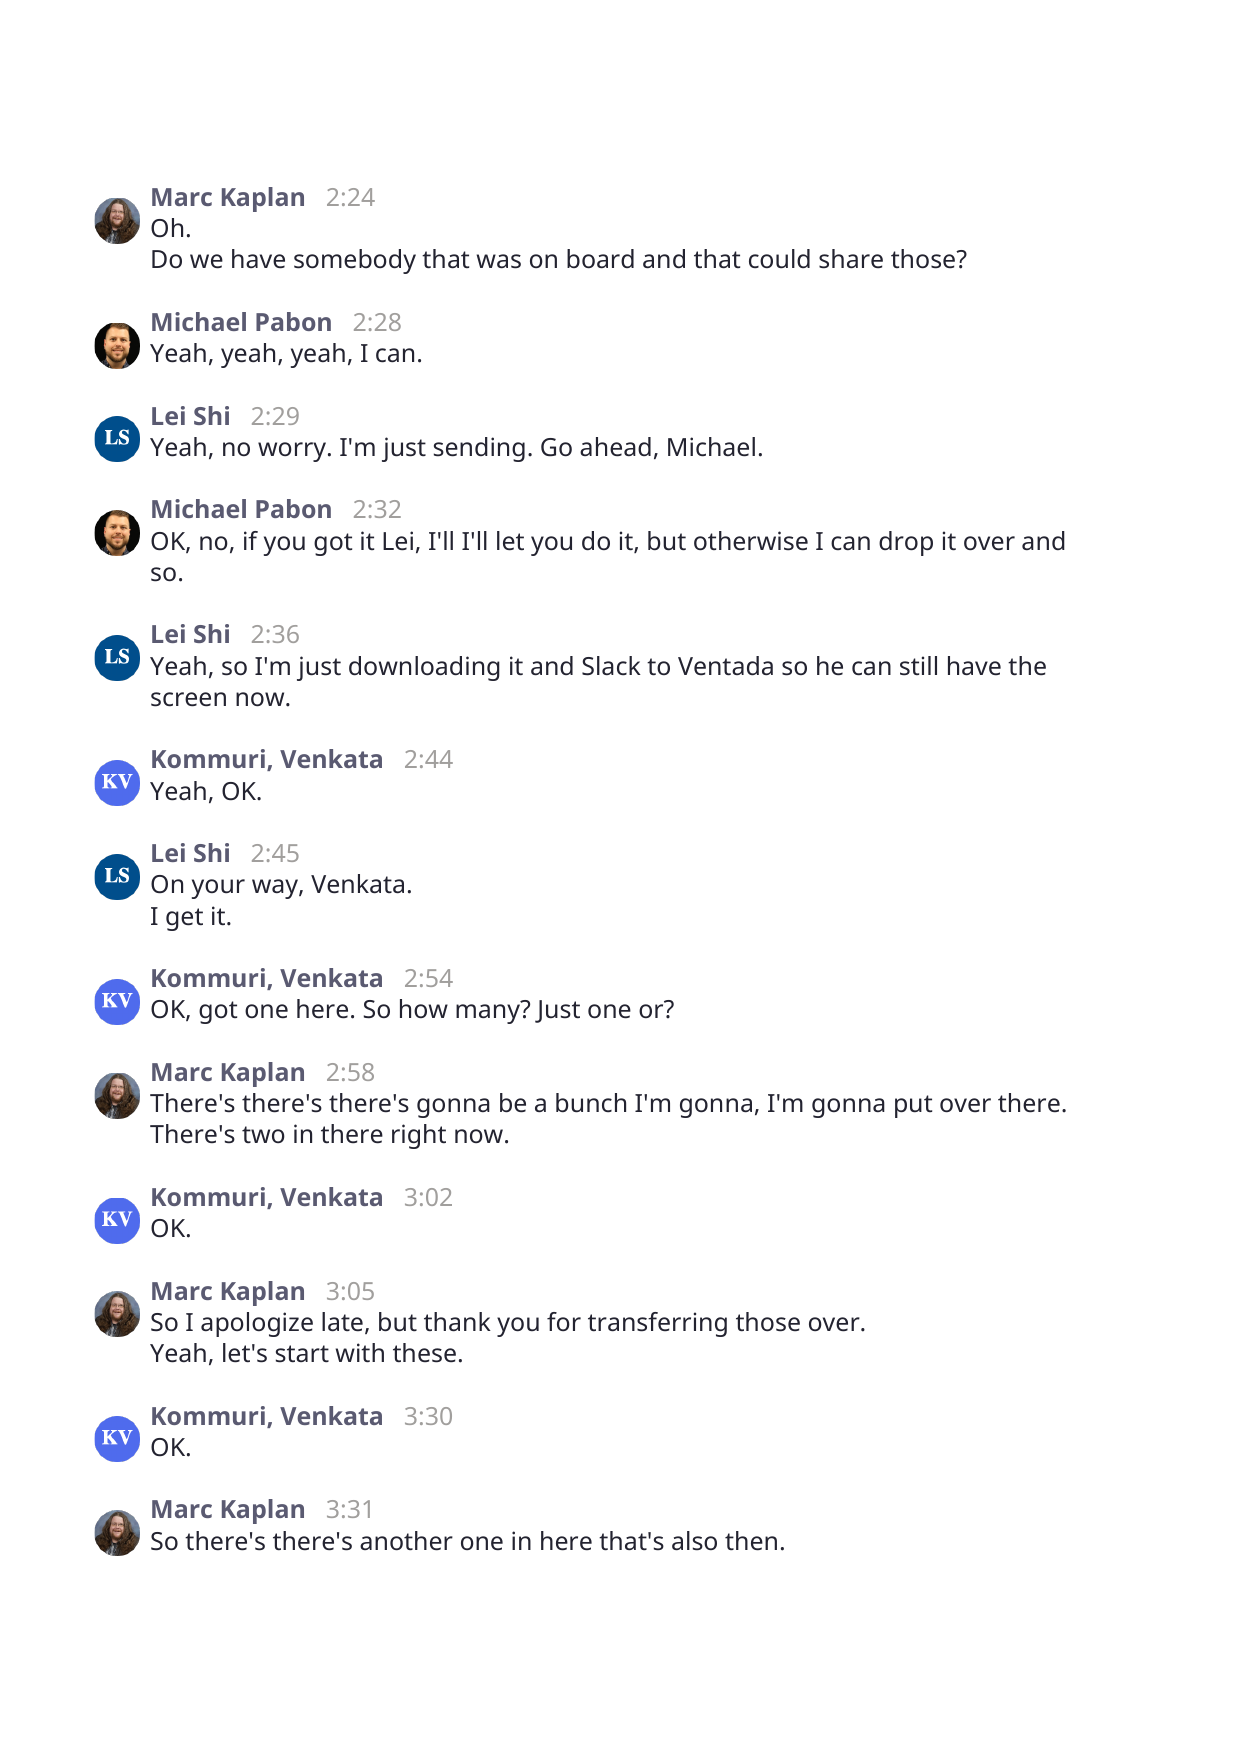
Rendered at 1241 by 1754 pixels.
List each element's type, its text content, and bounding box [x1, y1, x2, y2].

text Lei Shi 2:45 On your way, Venkata. I get it. [150, 806, 1090, 931]
text Lei Shi 2:29 Yeah, no worry. I'm just sending. Go ahead, Michael. [150, 369, 1090, 462]
text Marc Kaplan 2:24 Oh. Do we have somebody that was on board and that could share those? [150, 150, 1090, 275]
text Marc Kaplan 3:05 So I apologize late, but thank you for transferring those over. Yeah, let's start with these. [150, 1244, 1090, 1369]
picture [94, 1510, 140, 1556]
text Michael Pabon 2:32 OK, no, if you got it Lei, I'll I'll let you do it, but otherwise I can drop it over and so. [150, 462, 1090, 587]
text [150, 1462, 1090, 1556]
text Lei Shi 2:36 Yeah, so I'm just downloading it and Slack to Ventada so he can still have the screen now. [150, 587, 1090, 712]
picture [94, 1291, 140, 1337]
picture [94, 1073, 140, 1119]
text Kommuri, Venkata 2:44 Yeah, OK. [150, 712, 1090, 806]
picture [94, 198, 140, 244]
text Kommuri, Venkata 3:02 OK. [150, 1150, 1090, 1244]
picture [94, 979, 140, 1025]
picture [94, 1416, 140, 1462]
picture [94, 416, 140, 462]
picture [94, 854, 140, 900]
text Kommuri, Venkata 3:30 OK. [150, 1369, 1090, 1462]
text Michael Pabon 2:28 Yeah, yeah, yeah, I can. [150, 275, 1090, 369]
text Kommuri, Venkata 2:54 OK, got one here. So how many? Just one or? [150, 931, 1090, 1025]
text Marc Kaplan 2:58 There's there's there's gonna be a bunch I'm gonna, I'm gonna put over there. There's two in there right now. [150, 1025, 1090, 1150]
picture [94, 635, 140, 681]
picture [94, 510, 140, 556]
picture [94, 760, 140, 806]
picture [94, 323, 140, 369]
picture [94, 1198, 140, 1244]
